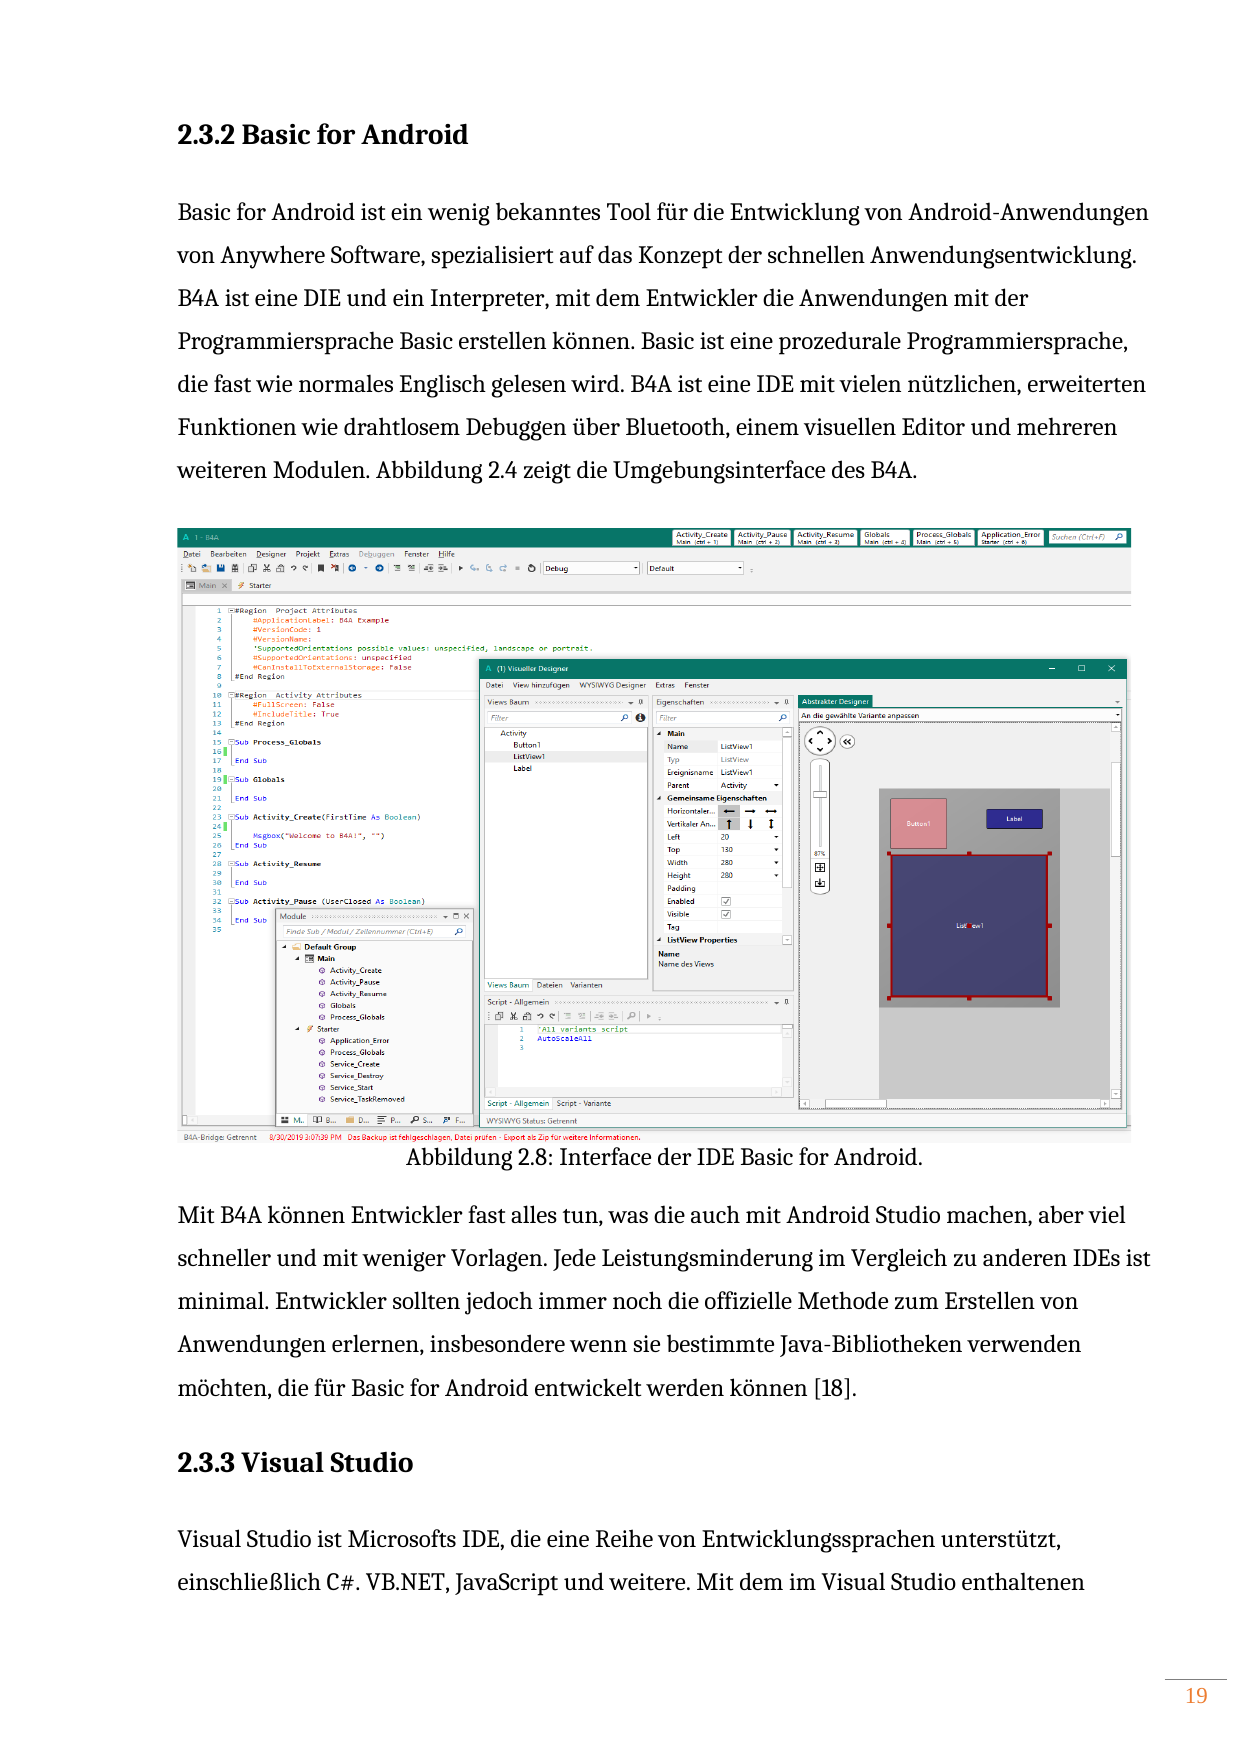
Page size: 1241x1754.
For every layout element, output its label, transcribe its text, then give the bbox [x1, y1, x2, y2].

subtitle 2.3.3 Visual Studio [177, 1446, 1152, 1479]
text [177, 1525, 1152, 1597]
text Basic for Android ist ein wenig bekanntes Tool für die Entwicklung von Android-Anwendungen von Anywhere Software, spezialisiert auf das Konzept der schnellen Anwendungsentwicklung. B4A ist eine DIE und ein Interpreter, mit dem Entwickler die Anwendungen mit der Programmiersprache Basic erstellen können. Basic ist eine prozedurale Programmiersprache, die fast wie normales Englisch gelesen wird. B4A ist eine IDE mit vielen nützlichen, erweiterten Funktionen wie drahtlosem Debuggen über Bluetooth, einem visuellen Editor und mehreren weiteren Modulen. Abbildung 2.4 zeigt die Umgebungsinterface des B4A. [177, 198, 1152, 485]
text Mit B4A können Entwickler fast alles tun, was die auch mit Android Studio machen, aber viel schneller und mit weniger Vorlagen. Jede Leistungsminderung im Vergleich zu anderen IDEs ist minimal. Entwickler sollten jedoch immer noch die offizielle Methode zum Erstellen von Anwendungen erlernen, insbesondere wenn sie bestimmte Java-Bibliotheken verwenden möchten, die für Basic for Android entwickelt werden können [18]. [177, 1201, 1152, 1402]
picture [177, 528, 1132, 1143]
subtitle 2.3.2 Basic for Android [177, 118, 1152, 152]
